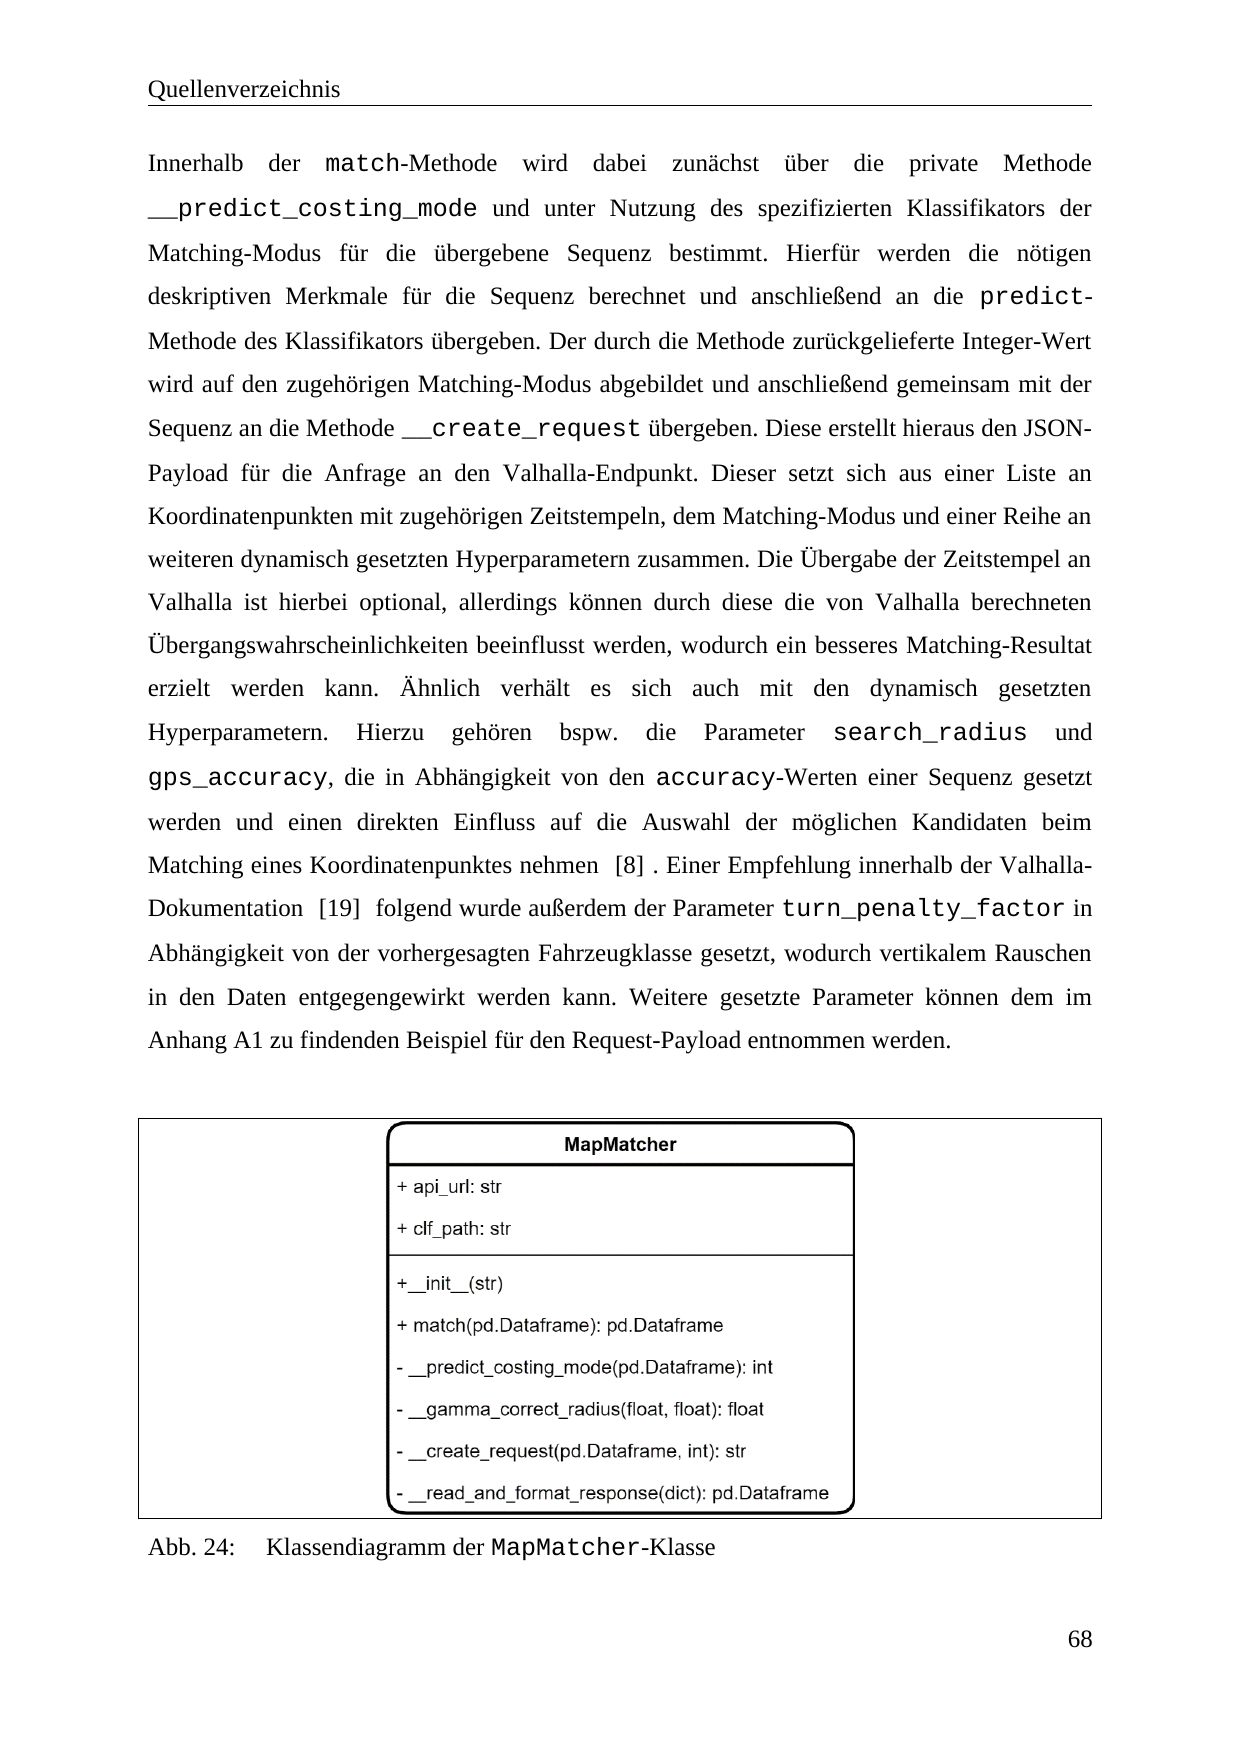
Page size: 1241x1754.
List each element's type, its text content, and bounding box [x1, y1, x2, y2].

text Innerhalb der match-Methode wird dabei zunächst über die private Methode __predict_costing_mode und unter Nutzung des spezifizierten Klassifikators der Matching-Modus für die übergebene Sequenz bestimmt. Hierfür werden die nötigen deskriptiven Merkmale für die Sequenz berechnet und anschließend an die predict-Methode des Klassifikators übergeben. Der durch die Methode zurückgelieferte Integer-Wert wird auf den zugehörigen Matching-Modus abgebildet und anschließend gemeinsam mit der Sequenz an die Methode __create_request übergeben. Diese erstellt hieraus den JSON-Payload für die Anfrage an den Valhalla-Endpunkt. Dieser setzt sich aus einer Liste an Koordinatenpunkten mit zugehörigen Zeitstempeln, dem Matching-Modus und einer Reihe an weiteren dynamisch gesetzten Hyperparametern zusammen. Die Übergabe der Zeitstempel an Valhalla ist hierbei optional, allerdings können durch diese die von Valhalla berechneten Übergangswahrscheinlichkeiten beeinflusst werden, wodurch ein besseres Matching-Resultat erzielt werden kann. Ähnlich verhält es sich auch mit den dynamisch gesetzten Hyperparametern. Hierzu gehören bspw. die Parameter search_radius und gps_accuracy, die in Abhängigkeit von den accuracy-Werten einer Sequenz gesetzt werden und einen direkten Einfluss auf die Auswahl der möglichen Kandidaten beim Matching eines Koordinatenpunktes nehmen . Einer Empfehlung innerhalb der Valhalla-Dokumentation folgend wurde außerdem der Parameter turn_penalty_factor in Abhängigkeit von der vorhergesagten Fahrzeugklasse gesetzt, wodurch vertikalem Rauschen in den Daten entgegengewirkt werden kann. Weitere gesetzte Parameter können dem im Anhang A1 zu findenden Beispiel für den Request-Payload entnommen werden. [148, 148, 1092, 1053]
picture [385, 1121, 855, 1517]
